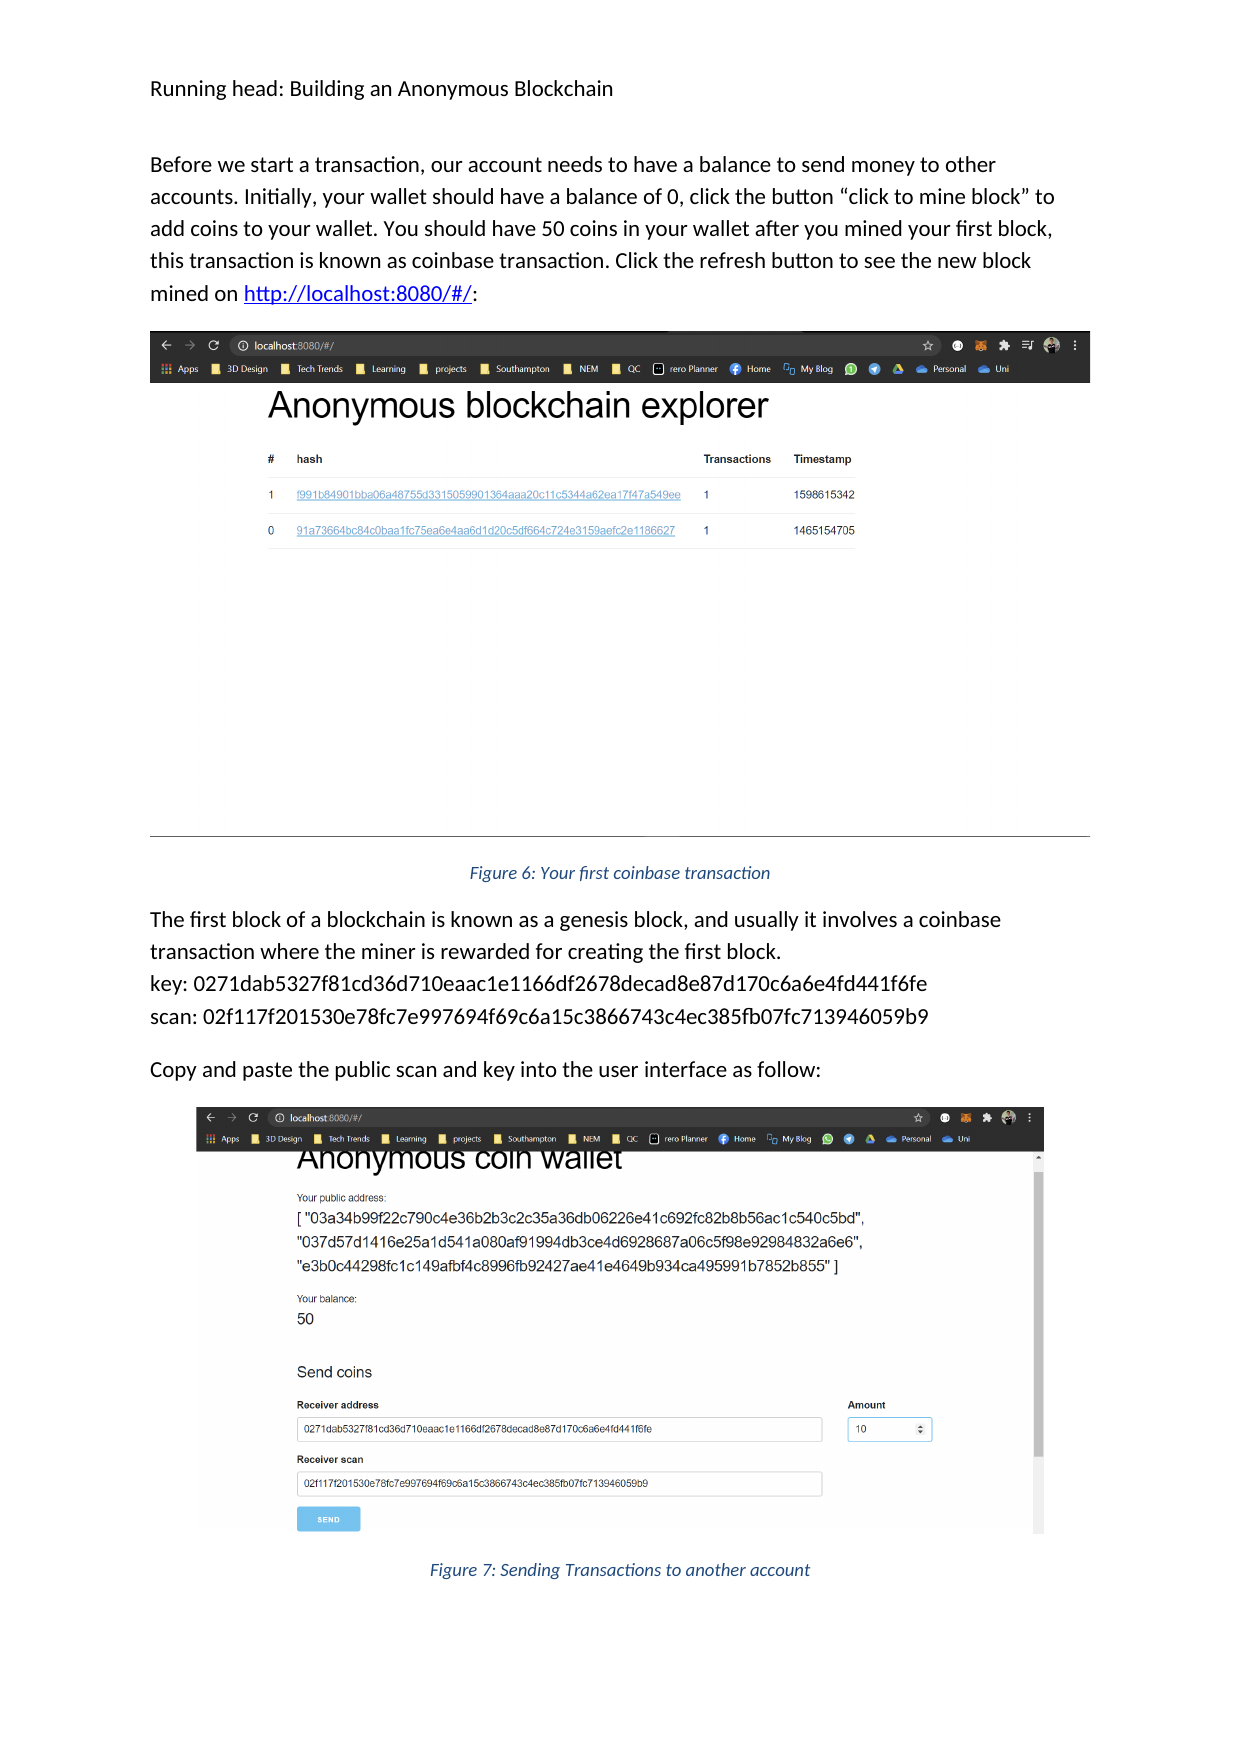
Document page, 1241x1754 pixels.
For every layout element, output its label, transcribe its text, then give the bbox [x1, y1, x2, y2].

picture [150, 331, 1091, 837]
text The first block of a blockchain is known as a genesis block, and usually it involves a coinbase transaction where the miner is rewarded for creating the first block. key: 0271dab5327f81cd36d710eaac1e1166df2678decad8e87d170c6a6e4fd441f6fe scan: 02f117f201530e78fc7e997694f69c6a15c3866743c4ec385fb07fc713946059b9 [150, 905, 1090, 1030]
text Copy and paste the public scan and key into the user interface as follow: [150, 1055, 1090, 1083]
text Before we start a transaction, our account needs to have a balance to send money to other accounts. Initially, your wallet should have a balance of 0, click the button “click to mine block” to add coins to your wallet. You should have 50 coins in your wallet after you mined your first block, this transaction is known as coinbase transaction. Click the refresh button to see the new block mined on http://localhost:8080/#/: [150, 150, 1090, 307]
picture [196, 1107, 1044, 1534]
text Figure 6: Your first coinbase transaction [150, 861, 1090, 884]
text Figure 7: Sending Transactions to another account [150, 1559, 1090, 1582]
